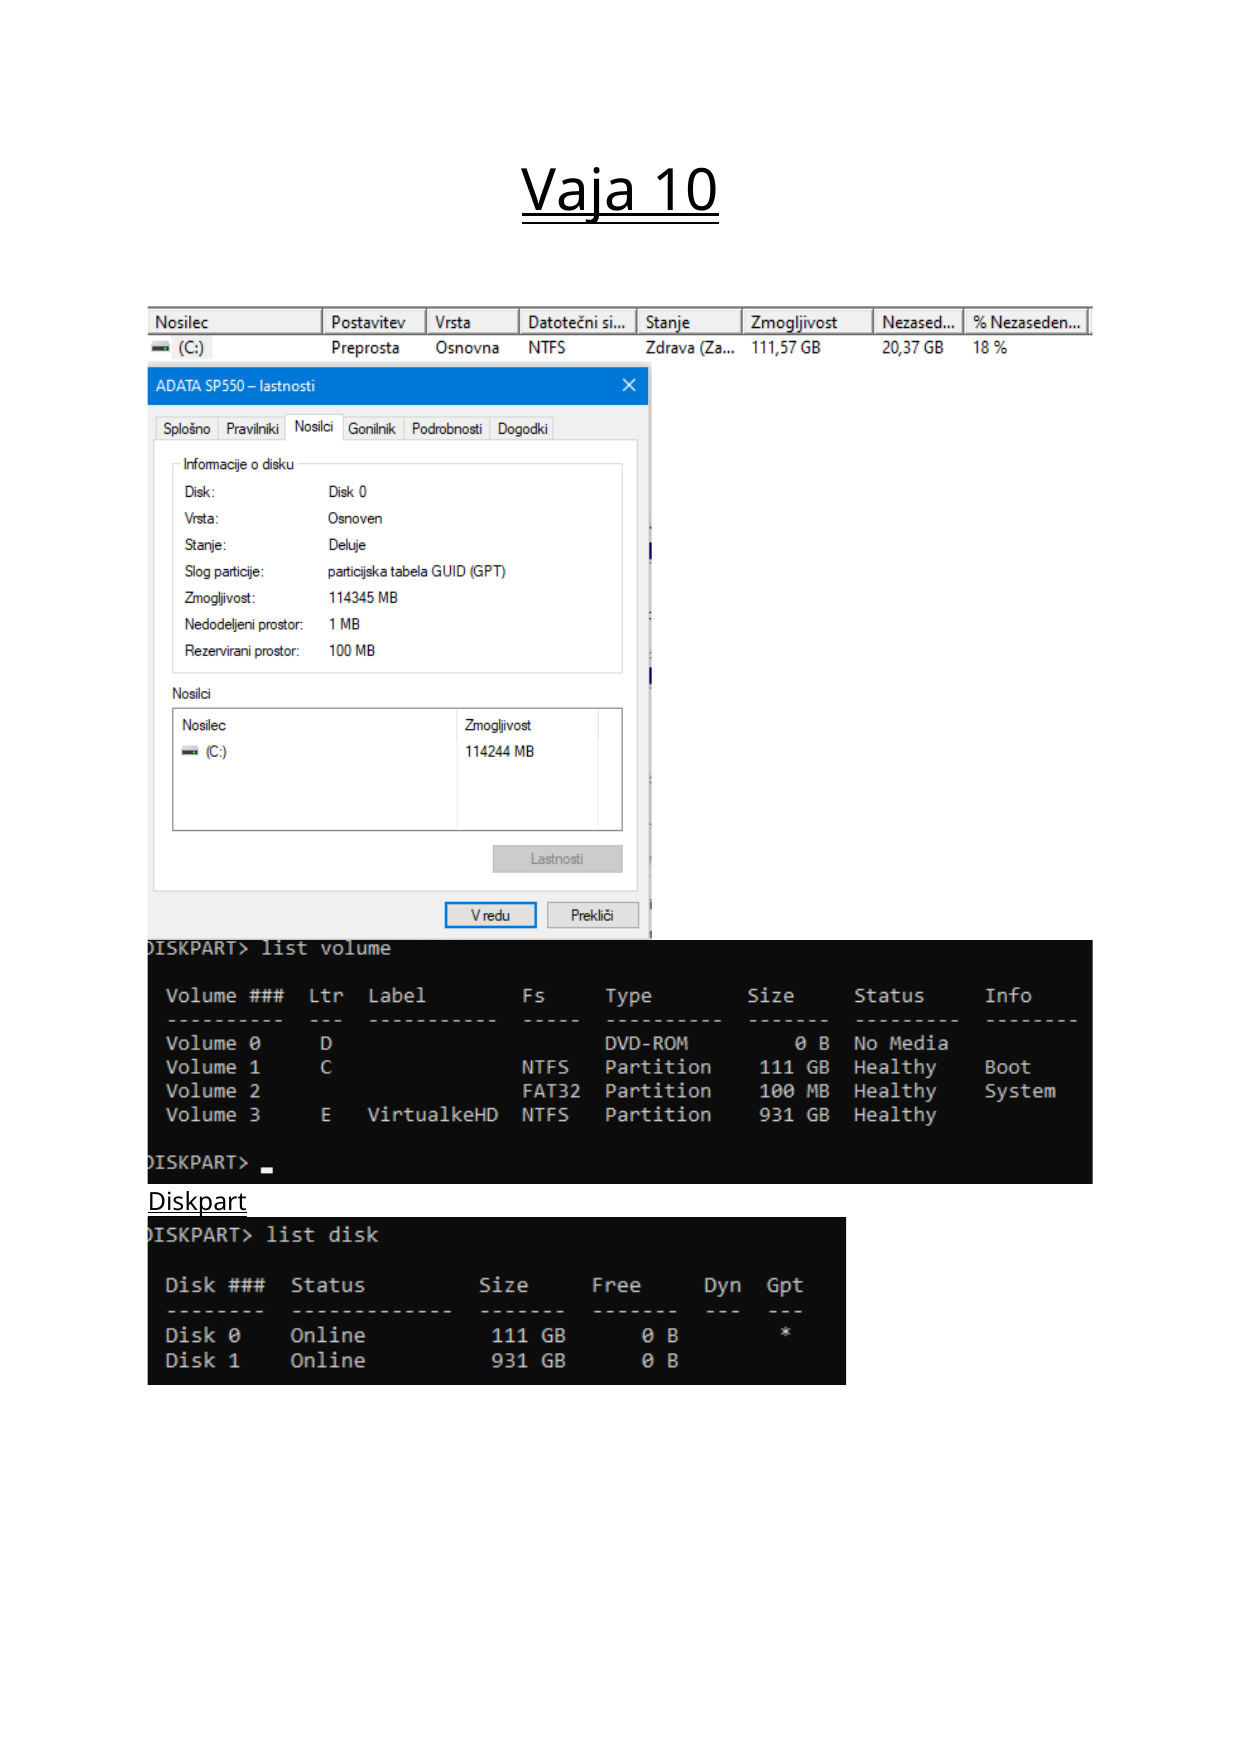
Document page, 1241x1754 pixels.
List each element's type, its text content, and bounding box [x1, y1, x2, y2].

picture [147, 306, 1093, 1184]
text Diskpart [148, 1184, 1093, 1218]
text Vaja 10 [148, 148, 1093, 227]
picture [147, 1217, 847, 1385]
